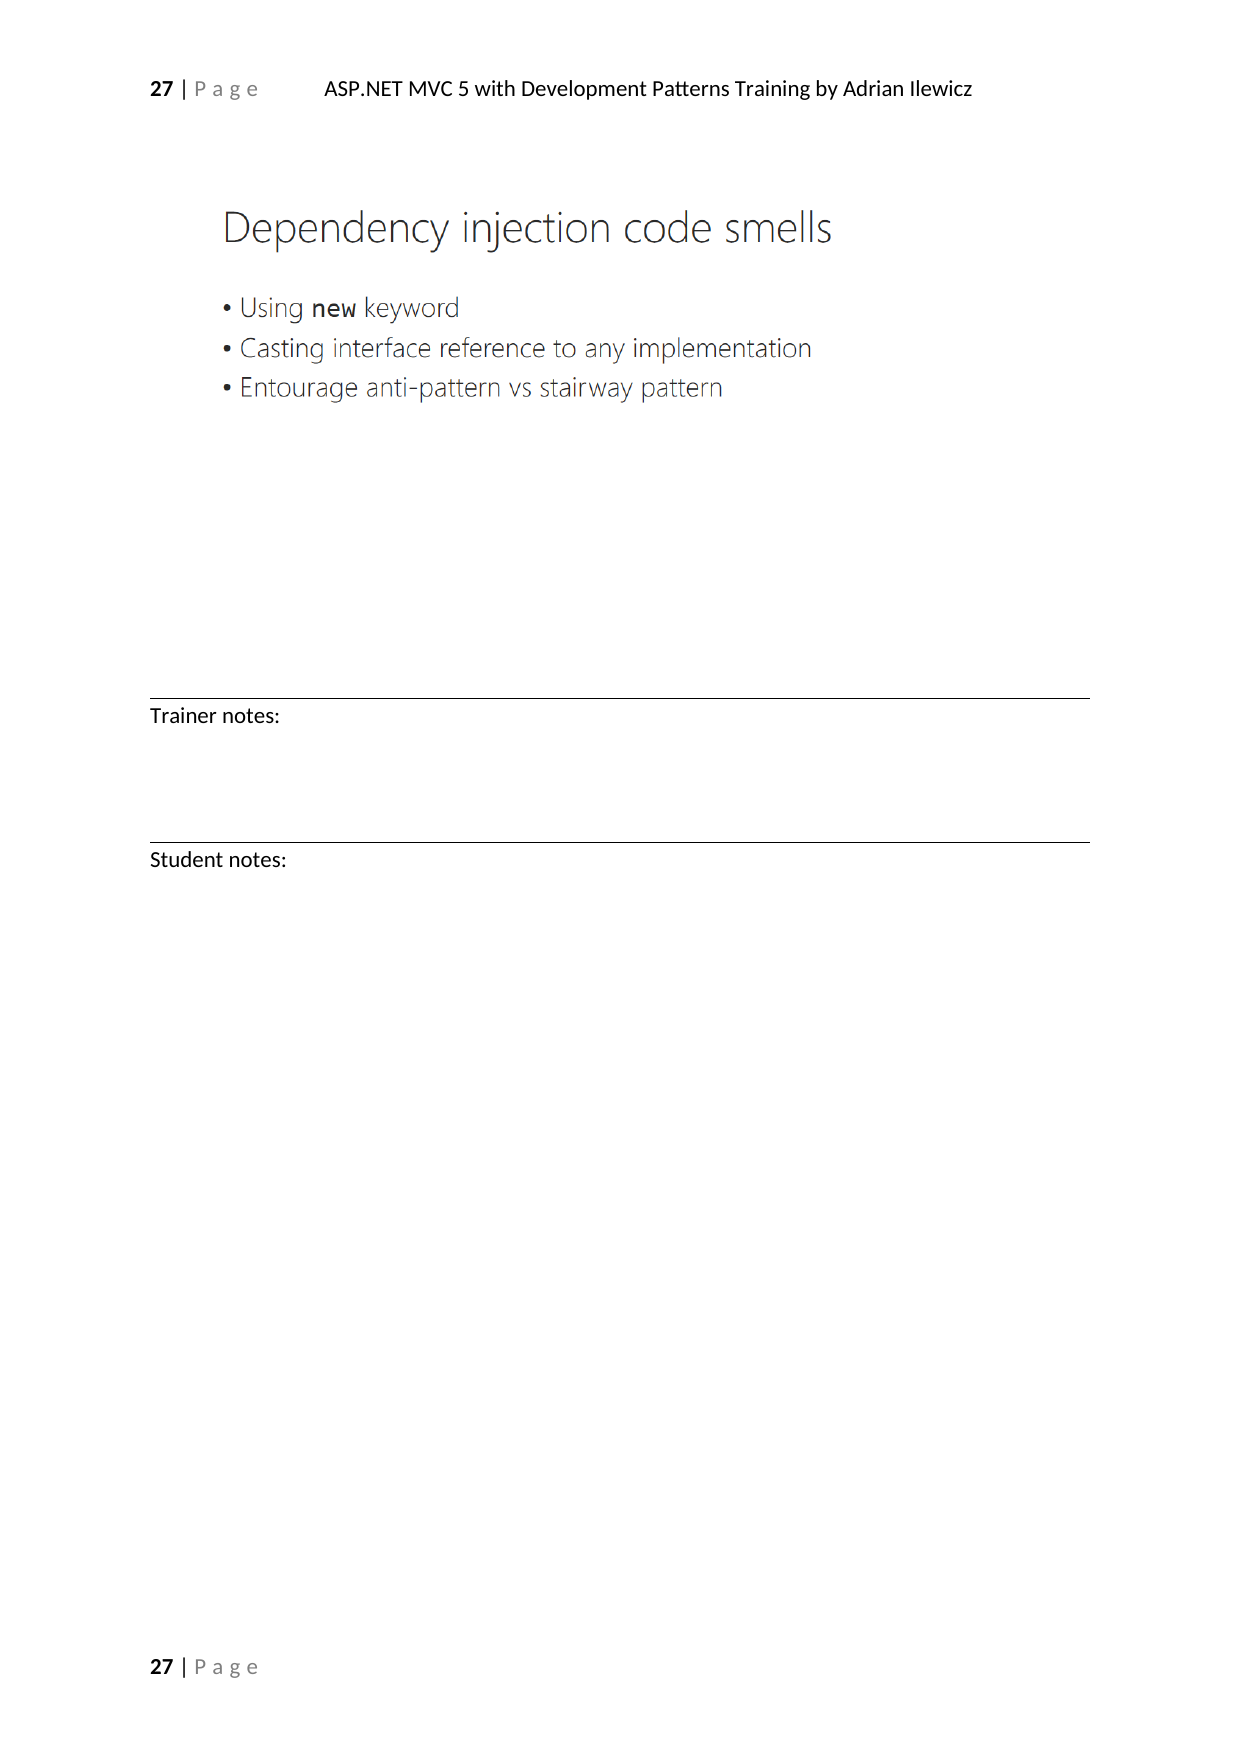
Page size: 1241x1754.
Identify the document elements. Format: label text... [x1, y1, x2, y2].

text Student notes: [150, 843, 1090, 873]
picture [150, 149, 1090, 680]
text Trainer notes: [150, 699, 1090, 729]
